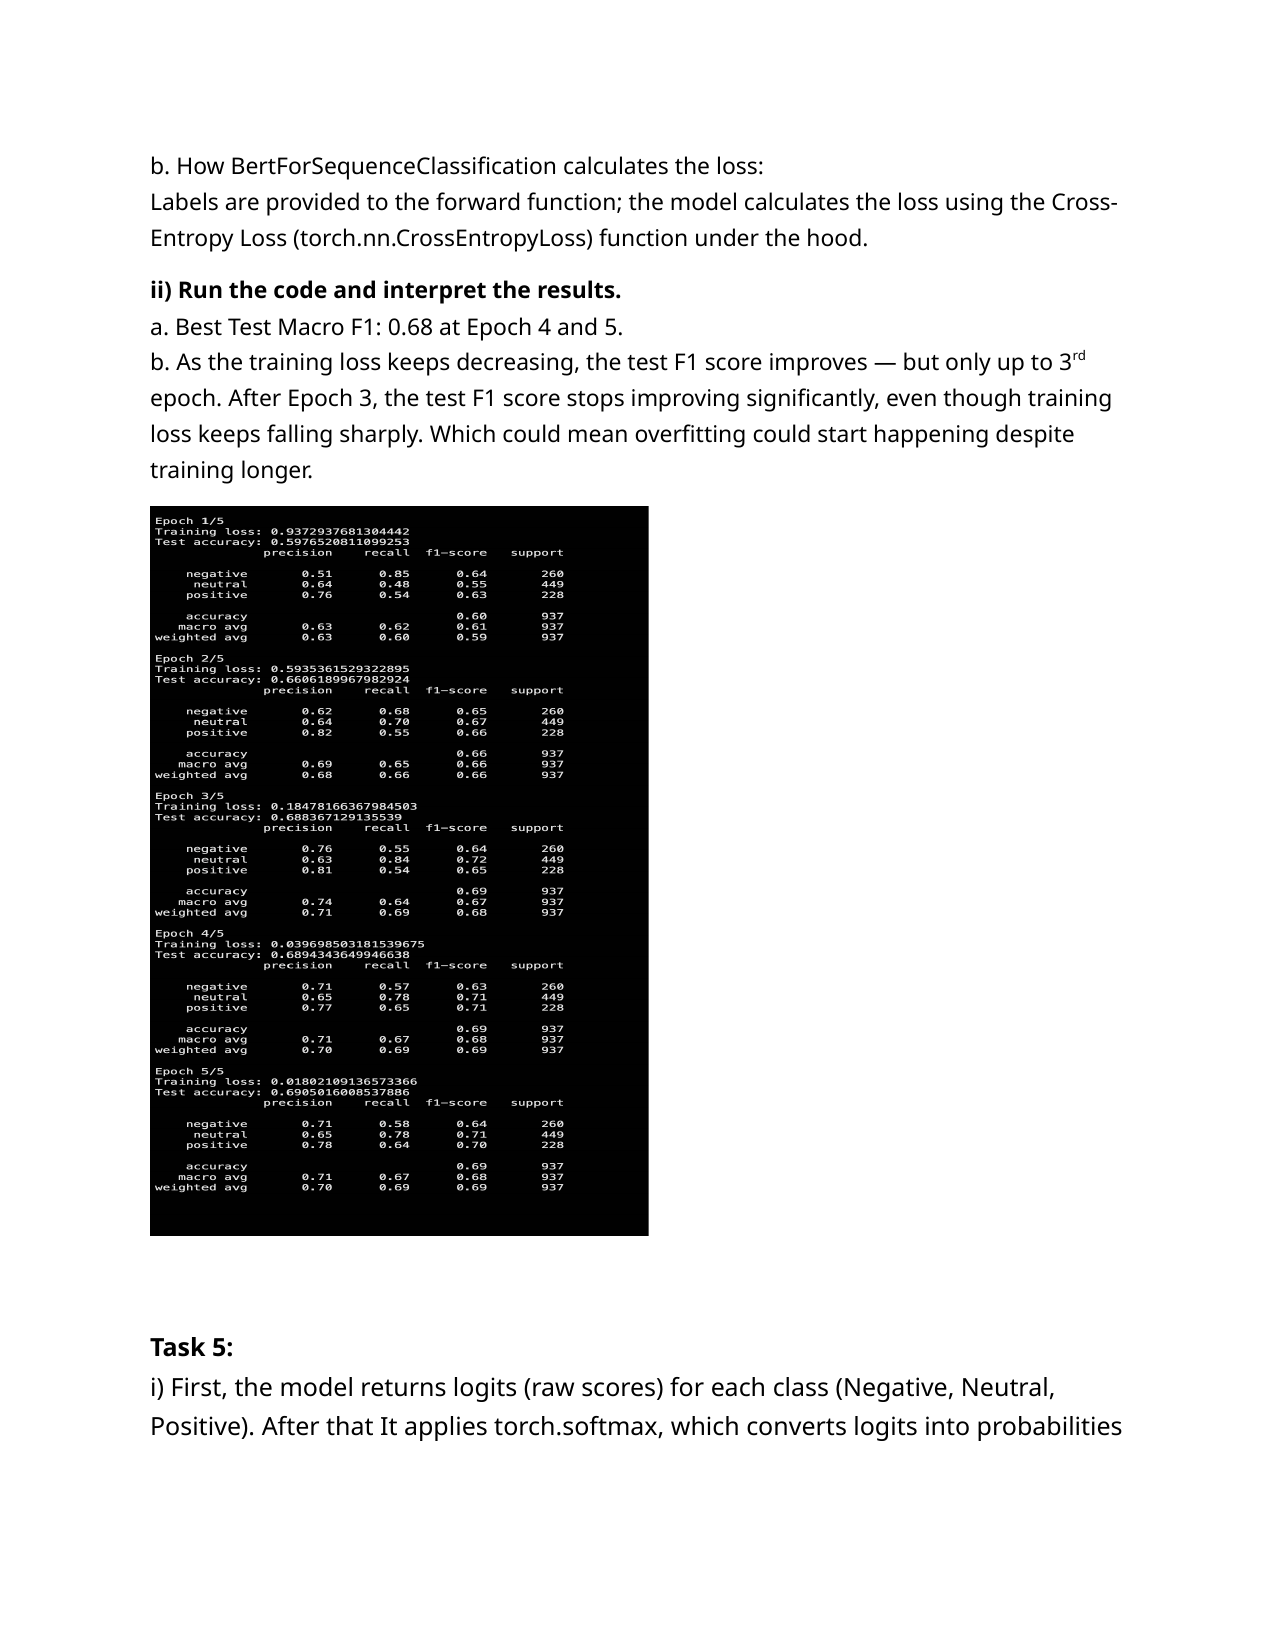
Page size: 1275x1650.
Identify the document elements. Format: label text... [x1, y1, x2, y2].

text ii) Run the code and interpret the results. a. Best Test Macro F1: 0.68 at Epoch 4 and 5. b. As the training loss keeps decreasing, the test F1 score improves — but only up to 3rd epoch. After Epoch 3, the test F1 score stops improving significantly, even though training loss keeps falling sharply. Which could mean overfitting could start happening despite training longer. [150, 274, 1125, 485]
picture [150, 506, 649, 1236]
text b. How BertForSequenceClassification calculates the loss: Labels are provided to the forward function; the model calculates the loss using the Cross-Entropy Loss (torch.nn.CrossEntropyLoss) function under the hood. [150, 150, 1125, 253]
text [150, 1258, 1125, 1442]
